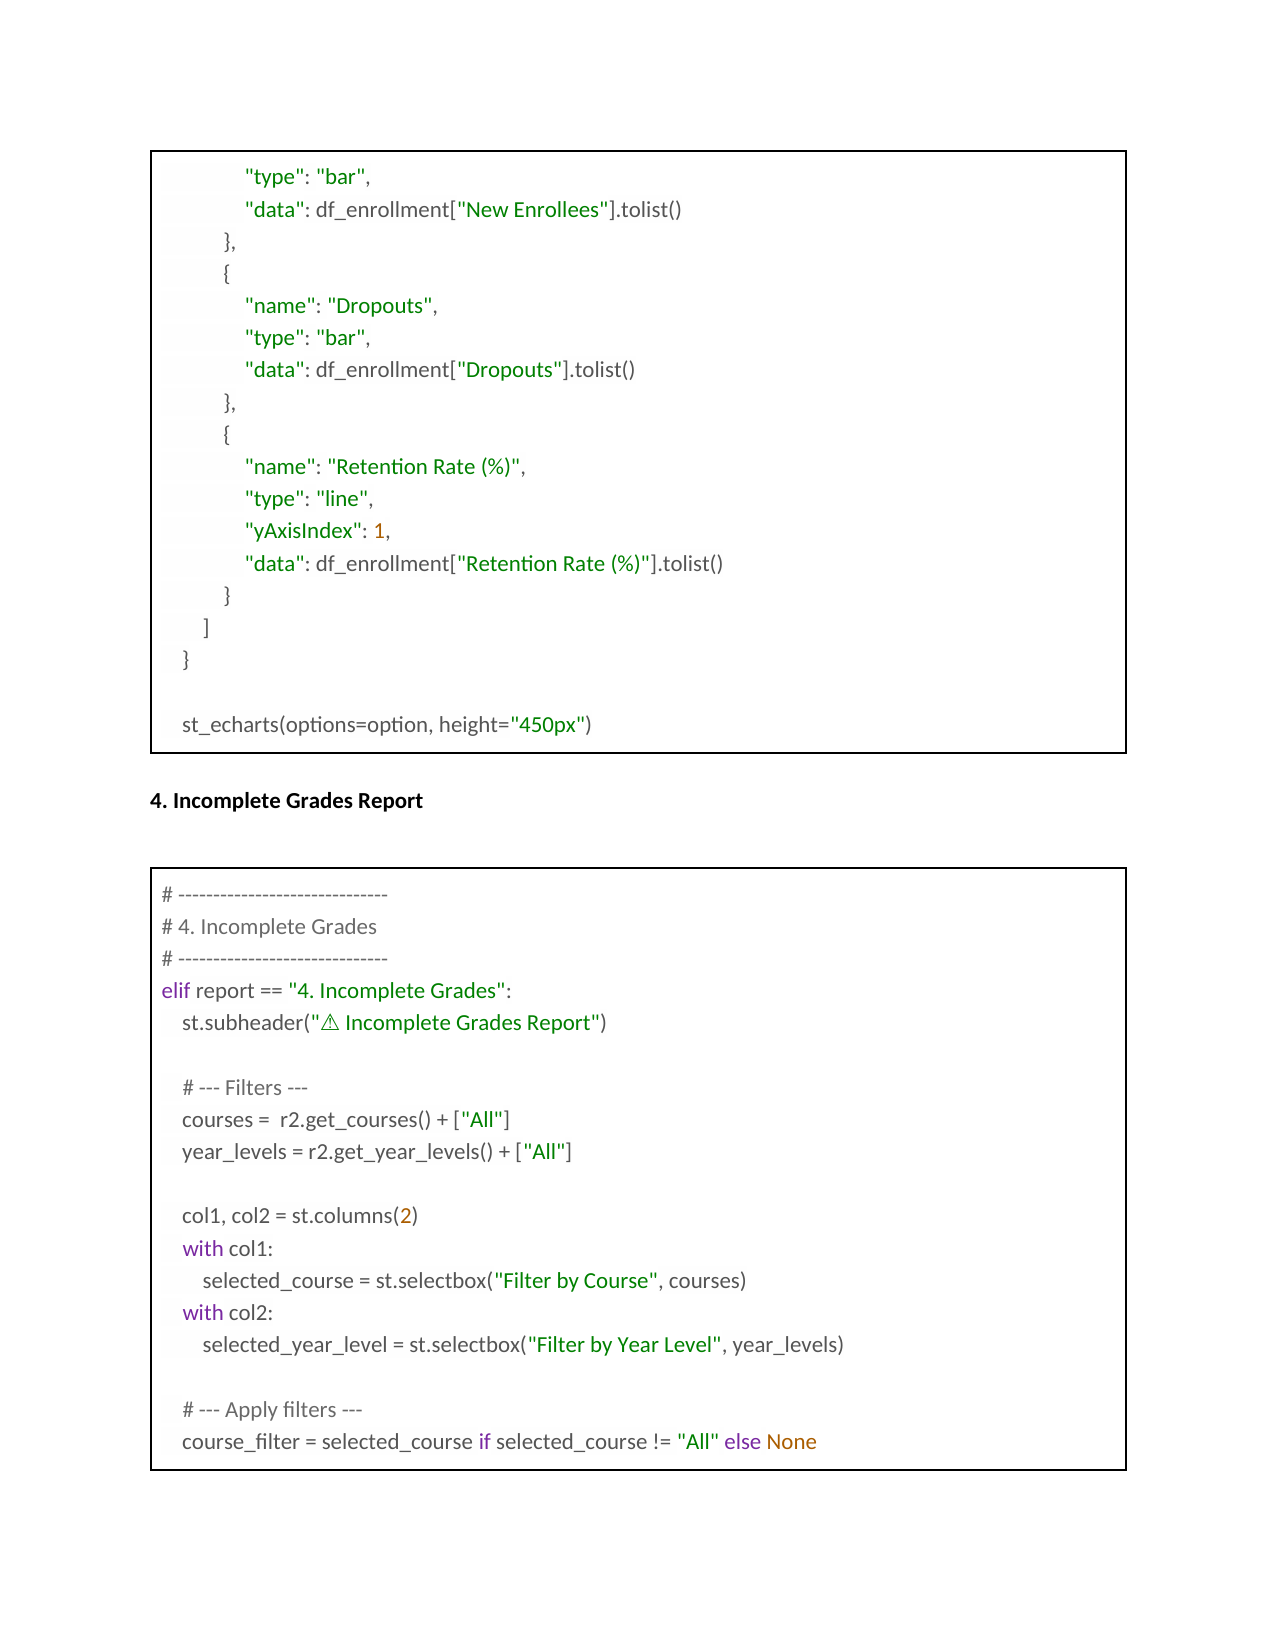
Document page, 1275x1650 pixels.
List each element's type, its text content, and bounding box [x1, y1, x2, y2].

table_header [152, 869, 1125, 1469]
subtitle 4. Incomplete Grades Report [150, 786, 1125, 814]
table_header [152, 152, 1125, 752]
